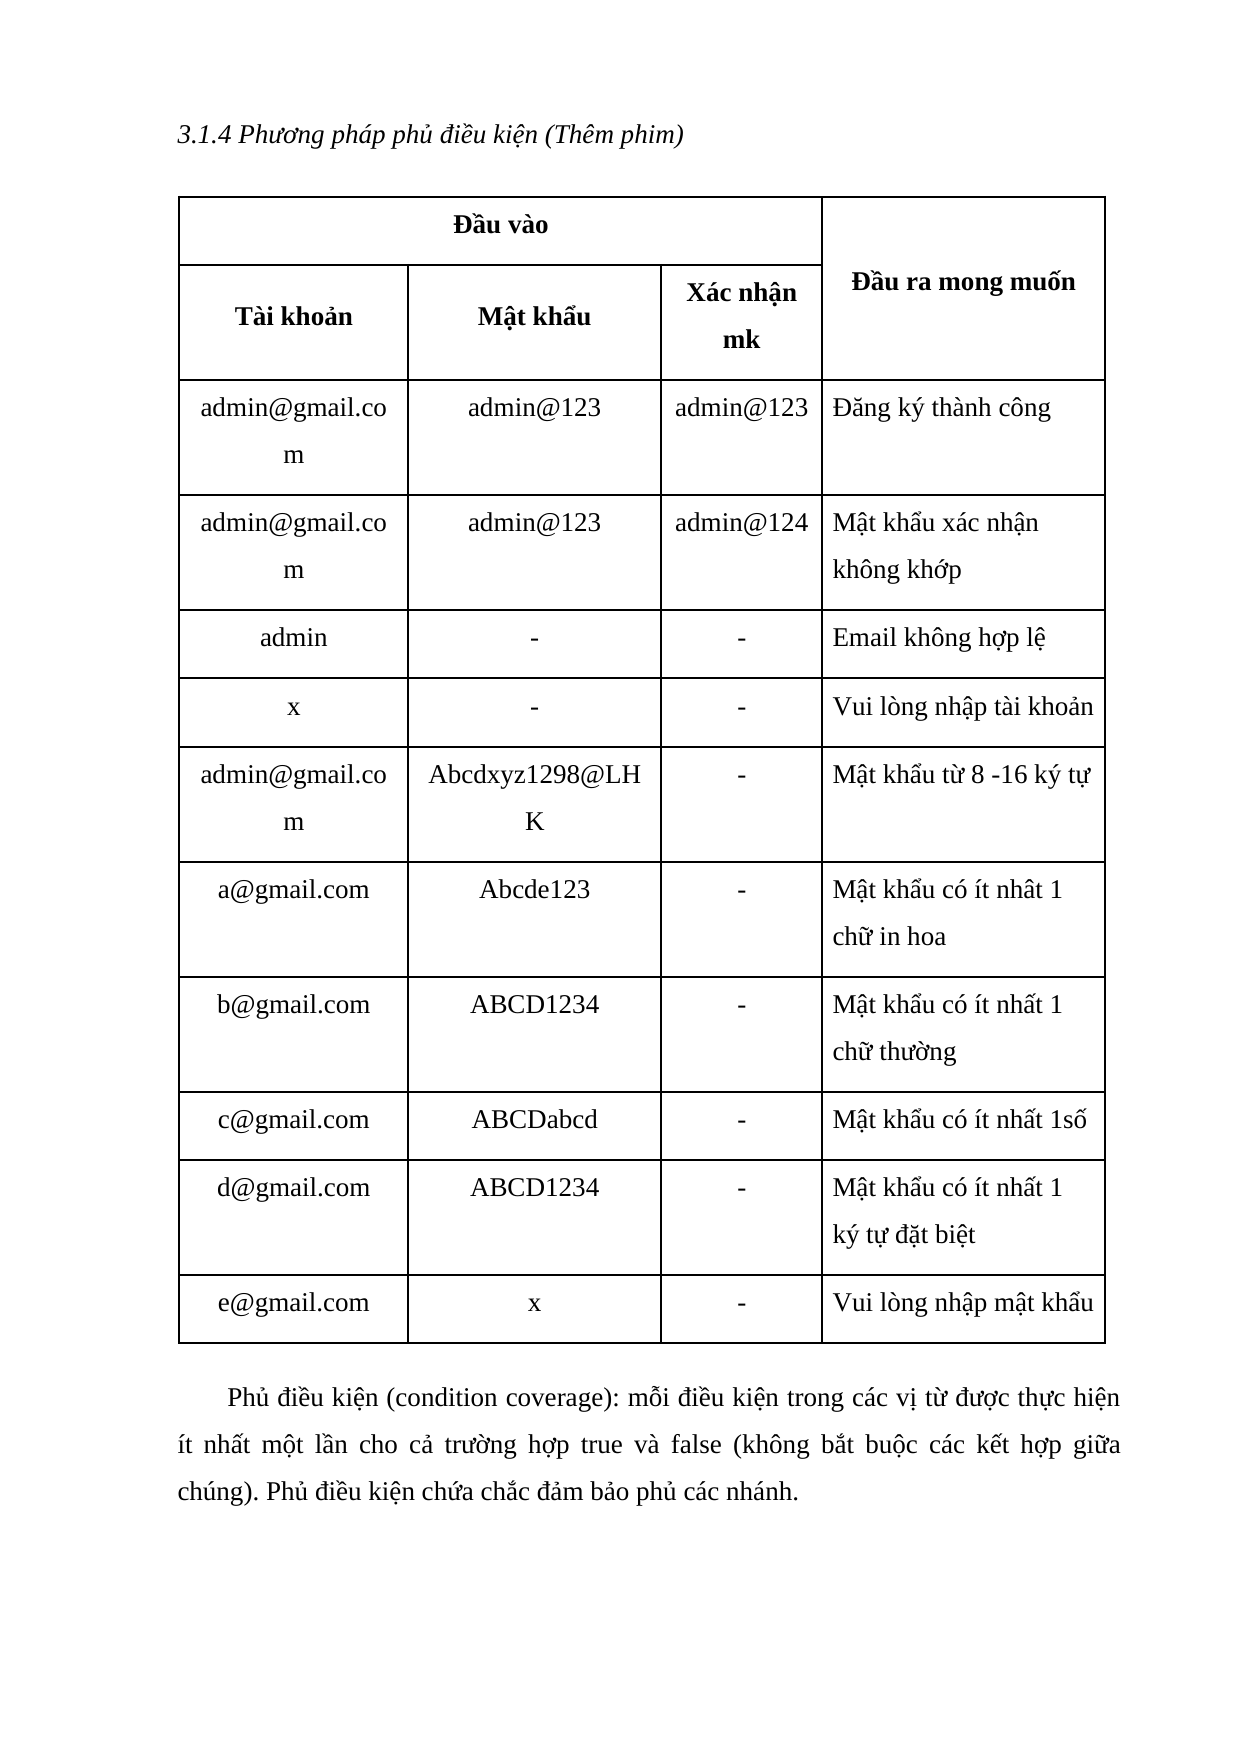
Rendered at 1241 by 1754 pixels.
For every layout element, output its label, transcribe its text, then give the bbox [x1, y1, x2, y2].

table_cell b@gmail.com [180, 978, 407, 1091]
table_cell d@gmail.com [180, 1161, 407, 1274]
table_cell Xác nhận mk [662, 266, 821, 379]
table_cell ABCD1234 [409, 978, 660, 1091]
table_cell admin@gmail.com [180, 748, 407, 861]
table_header Đầu ra mong muốn [823, 198, 1104, 379]
table_cell - [662, 1276, 821, 1342]
table_cell Email không hợp lệ [823, 611, 1104, 677]
table_cell - [409, 611, 660, 677]
table_cell - [662, 863, 821, 976]
table_header Đầu vào [180, 198, 821, 264]
table_cell admin@123 [409, 496, 660, 609]
table_cell a@gmail.com [180, 863, 407, 976]
table_cell - [662, 978, 821, 1091]
table_cell - [662, 748, 821, 861]
table_cell c@gmail.com [180, 1093, 407, 1159]
table_cell - [662, 679, 821, 746]
table_cell - [662, 611, 821, 677]
table_cell Vui lòng nhập tài khoản [823, 679, 1104, 746]
table_cell x [409, 1276, 660, 1342]
subtitle 3.1.4 Phương pháp phủ điều kiện (Thêm phim) [177, 118, 1122, 149]
table_cell Mật khẩu có ít nhất 1 ký tự đặt biệt [823, 1161, 1104, 1274]
table_cell - [662, 1161, 821, 1274]
text Phủ điều kiện (condition coverage): mỗi điều kiện trong các vị từ được thực hiện ít nhất một lần cho cả trường hợp true và false (không bắt buộc các kết hợp giữa chúng). Phủ điều kiện chứa chắc đảm bảo phủ các nhánh. [177, 171, 1122, 1506]
table_cell - [409, 679, 660, 746]
table_cell Mật khẩu [409, 266, 660, 379]
table_cell Mật khẩu có ít nhất 1 chữ thường [823, 978, 1104, 1091]
table_cell admin@gmail.com [180, 496, 407, 609]
table_cell admin@124 [662, 496, 821, 609]
table_cell Vui lòng nhập mật khẩu [823, 1276, 1104, 1342]
table_cell Mật khẩu từ 8 -16 ký tự [823, 748, 1104, 861]
table_cell Abcde123 [409, 863, 660, 976]
table_cell admin@gmail.com [180, 381, 407, 494]
table_cell ABCD1234 [409, 1161, 660, 1274]
table_cell Tài khoản [180, 266, 407, 379]
table_cell Mật khẩu xác nhận không khớp [823, 496, 1104, 609]
table_cell admin@123 [662, 381, 821, 494]
table_cell Abcdxyz1298@LHK [409, 748, 660, 861]
table_cell admin [180, 611, 407, 677]
table_cell Mật khẩu có ít nhât 1 chữ in hoa [823, 863, 1104, 976]
table_cell x [180, 679, 407, 746]
table_cell e@gmail.com [180, 1276, 407, 1342]
table_cell - [662, 1093, 821, 1159]
table_cell ABCDabcd [409, 1093, 660, 1159]
table_cell Đăng ký thành công [823, 381, 1104, 494]
table_cell Mật khẩu có ít nhất 1số [823, 1093, 1104, 1159]
table_cell admin@123 [409, 381, 660, 494]
